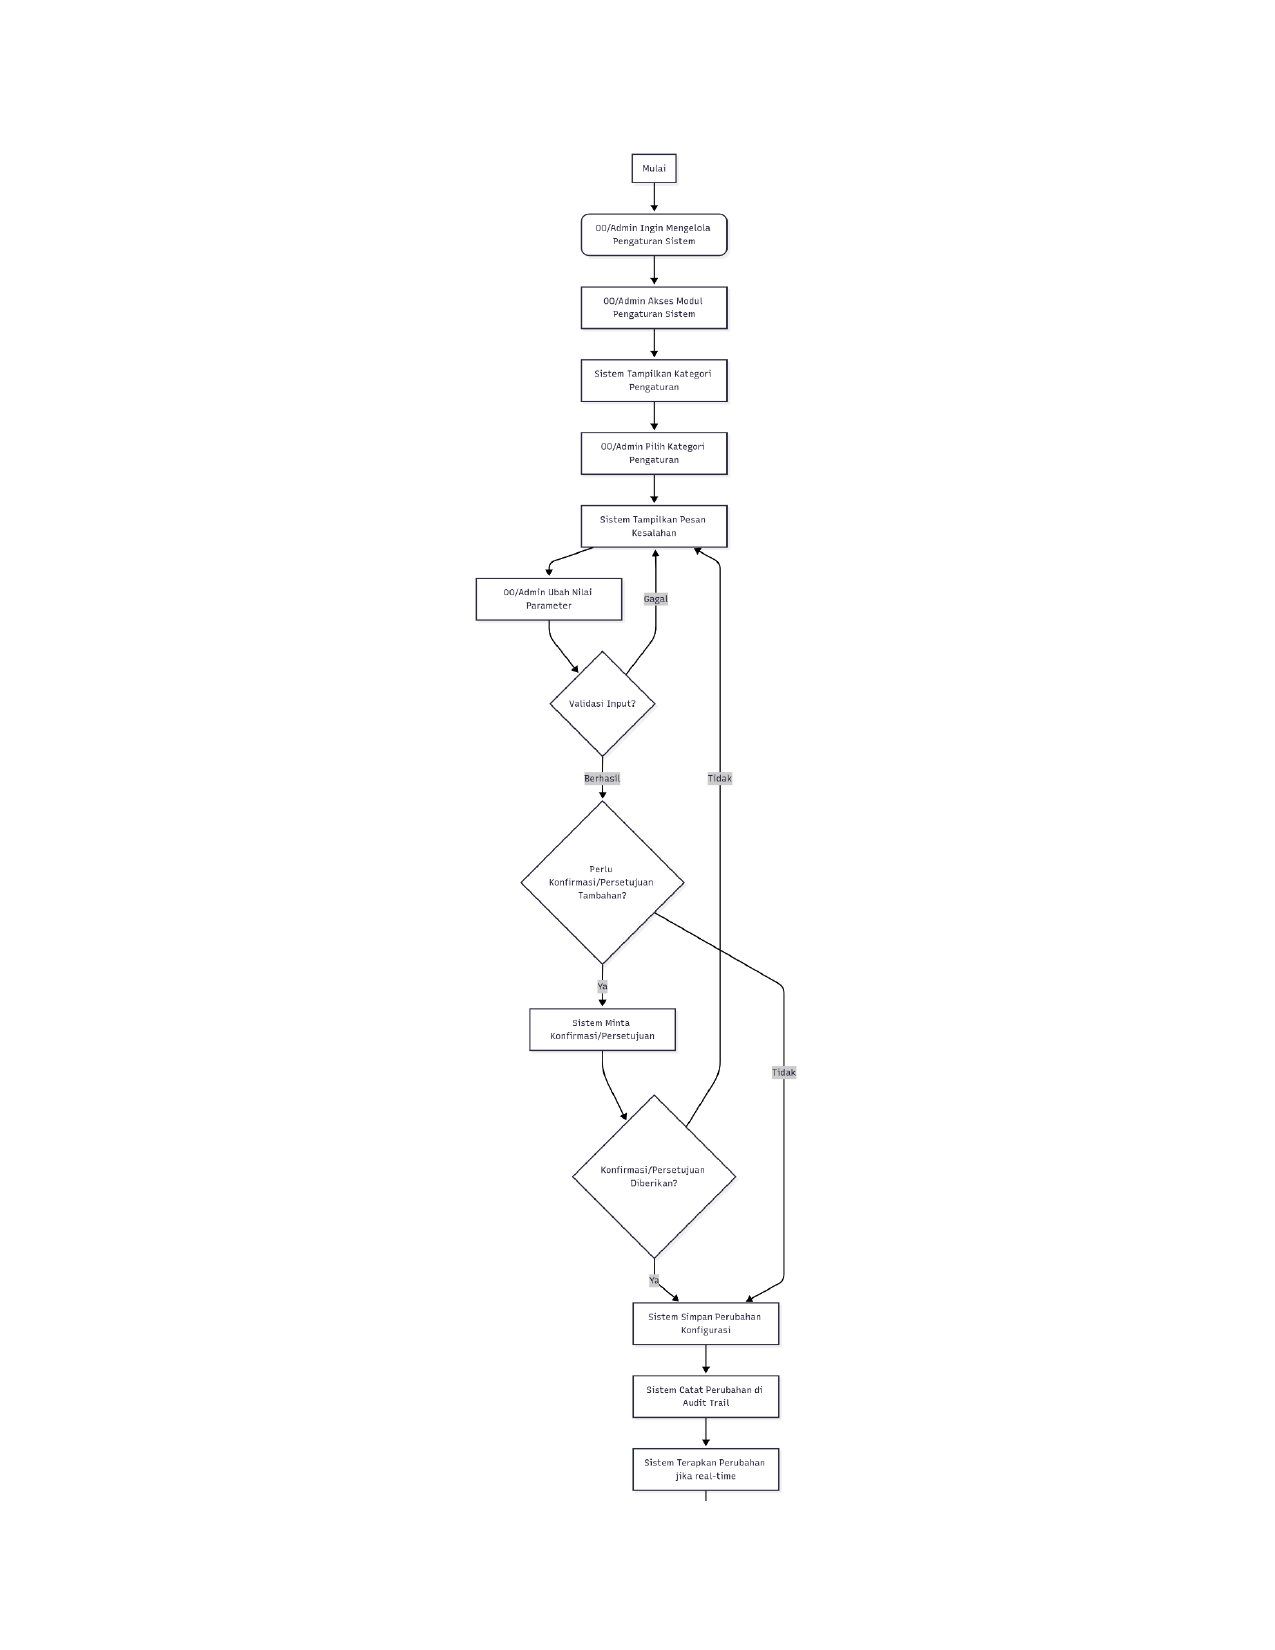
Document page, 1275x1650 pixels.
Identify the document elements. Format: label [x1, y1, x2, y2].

picture [471, 150, 804, 1501]
